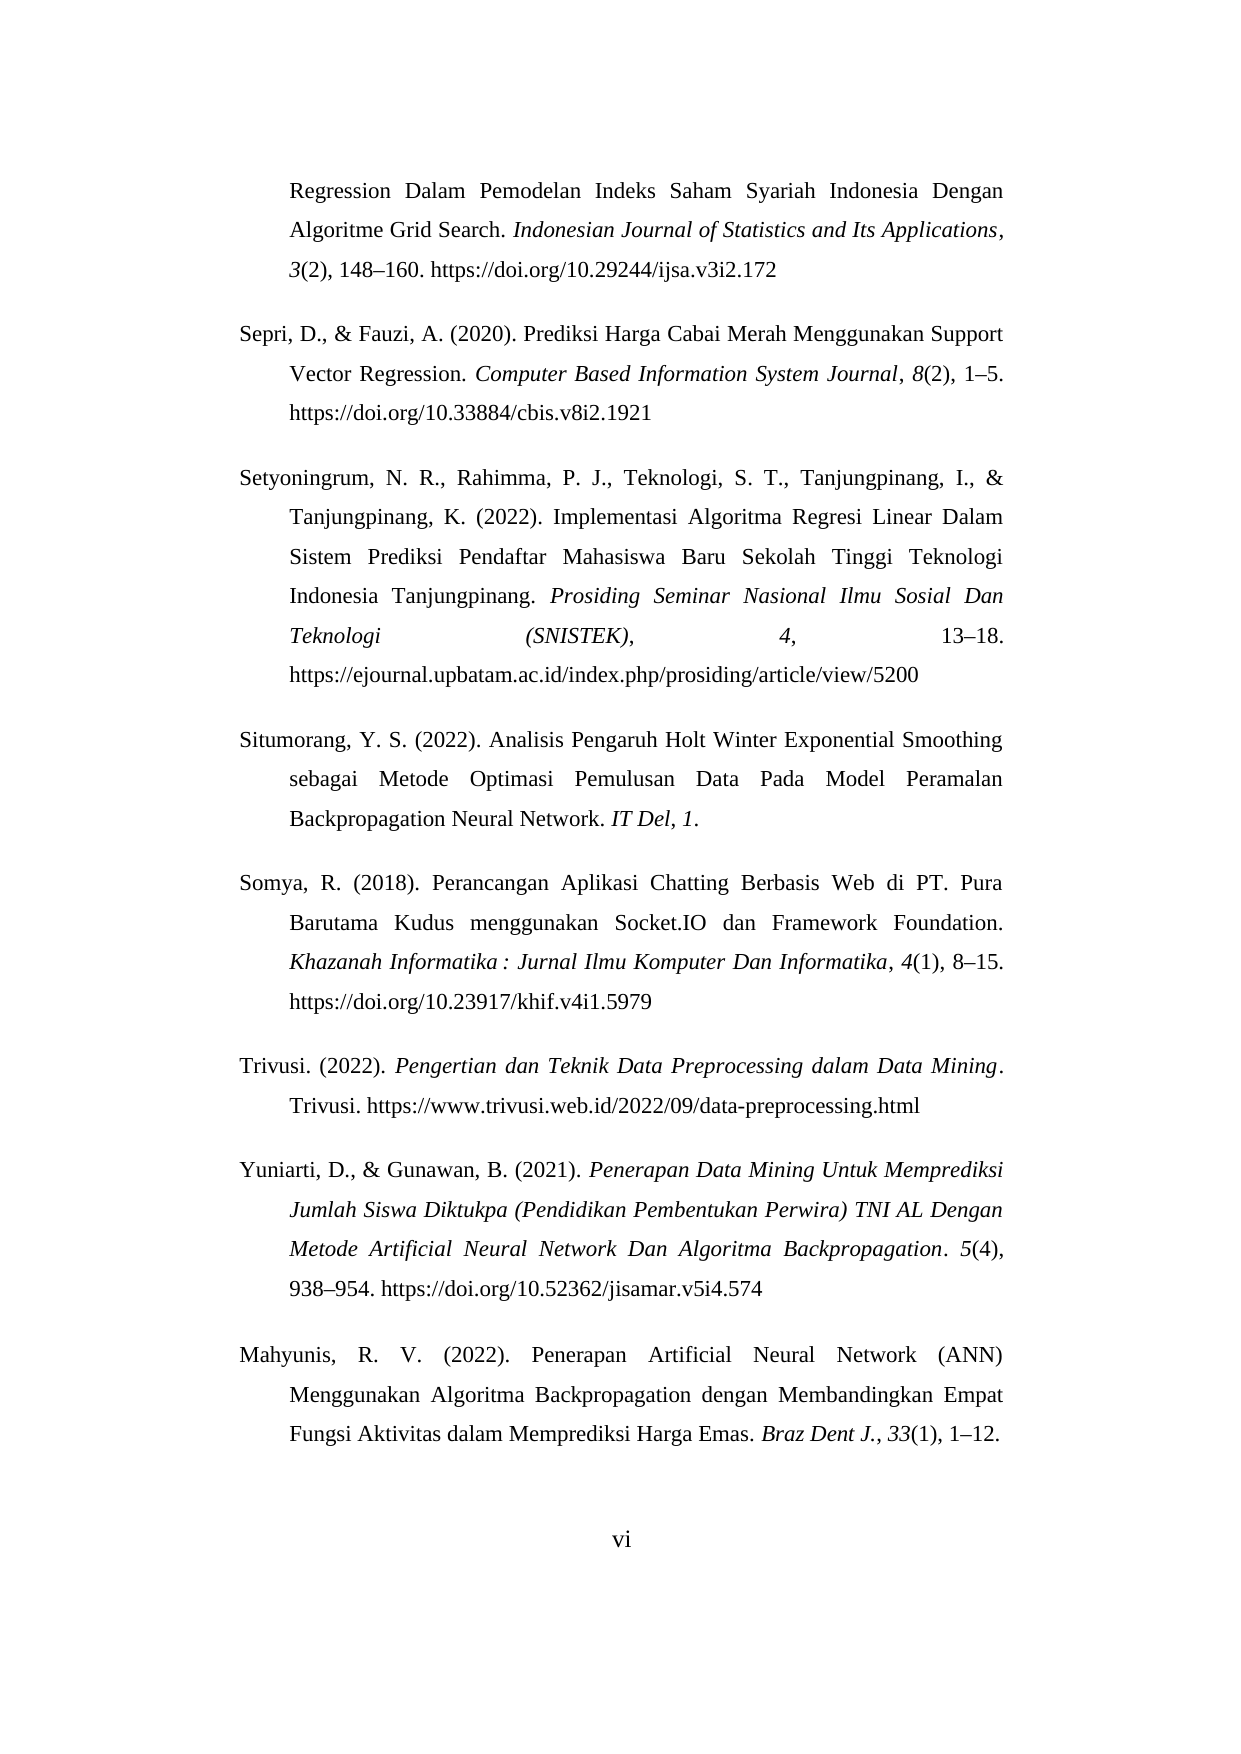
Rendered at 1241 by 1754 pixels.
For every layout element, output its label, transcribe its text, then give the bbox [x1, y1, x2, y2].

text Sepri, D., & Fauzi, A. (2020). Prediksi Harga Cabai Merah Menggunakan Support Vector Regression. Computer Based Information System Journal, 8(2), 1–5. https://doi.org/10.33884/cbis.v8i2.1921 [239, 321, 1004, 426]
text Yuniarti, D., & Gunawan, B. (2021). Penerapan Data Mining Untuk Memprediksi Jumlah Siswa Diktukpa (Pendidikan Pembentukan Perwira) TNI AL Dengan Metode Artificial Neural Network Dan Algoritma Backpropagation. 5(4), 938–954. https://doi.org/10.52362/jisamar.v5i4.574 [239, 1156, 1004, 1301]
text Mahyunis, R. V. (2022). Penerapan Artificial Neural Network (ANN) Menggunakan Algoritma Backpropagation dengan Membandingkan Empat Fungsi Aktivitas dalam Memprediksi Harga Emas. Braz Dent J., 33(1), 1–12. [239, 1339, 1004, 1447]
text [239, 177, 1004, 282]
text Setyoningrum, N. R., Rahimma, P. J., Teknologi, S. T., Tanjungpinang, I., & Tanjungpinang, K. (2022). Implementasi Algoritma Regresi Linear Dalam Sistem Prediksi Pendaftar Mahasiswa Baru Sekolah Tinggi Teknologi Indonesia Tanjungpinang. Prosiding Seminar Nasional Ilmu Sosial Dan Teknologi (SNISTEK), 4, 13–18. https://ejournal.upbatam.ac.id/index.php/prosiding/article/view/5200 [239, 464, 1004, 688]
text Trivusi. (2022). Pengertian dan Teknik Data Preprocessing dalam Data Mining. Trivusi. https://www.trivusi.web.id/2022/09/data-preprocessing.html [239, 1052, 1004, 1118]
text Somya, R. (2018). Perancangan Aplikasi Chatting Berbasis Web di PT. Pura Barutama Kudus menggunakan Socket.IO dan Framework Foundation. Khazanah Informatika : Jurnal Ilmu Komputer Dan Informatika, 4(1), 8–15. https://doi.org/10.23917/khif.v4i1.5979 [239, 869, 1004, 1014]
text Situmorang, Y. S. (2022). Analisis Pengaruh Holt Winter Exponential Smoothing sebagai Metode Optimasi Pemulusan Data Pada Model Peramalan Backpropagation Neural Network. IT Del, 1. [239, 726, 1004, 831]
